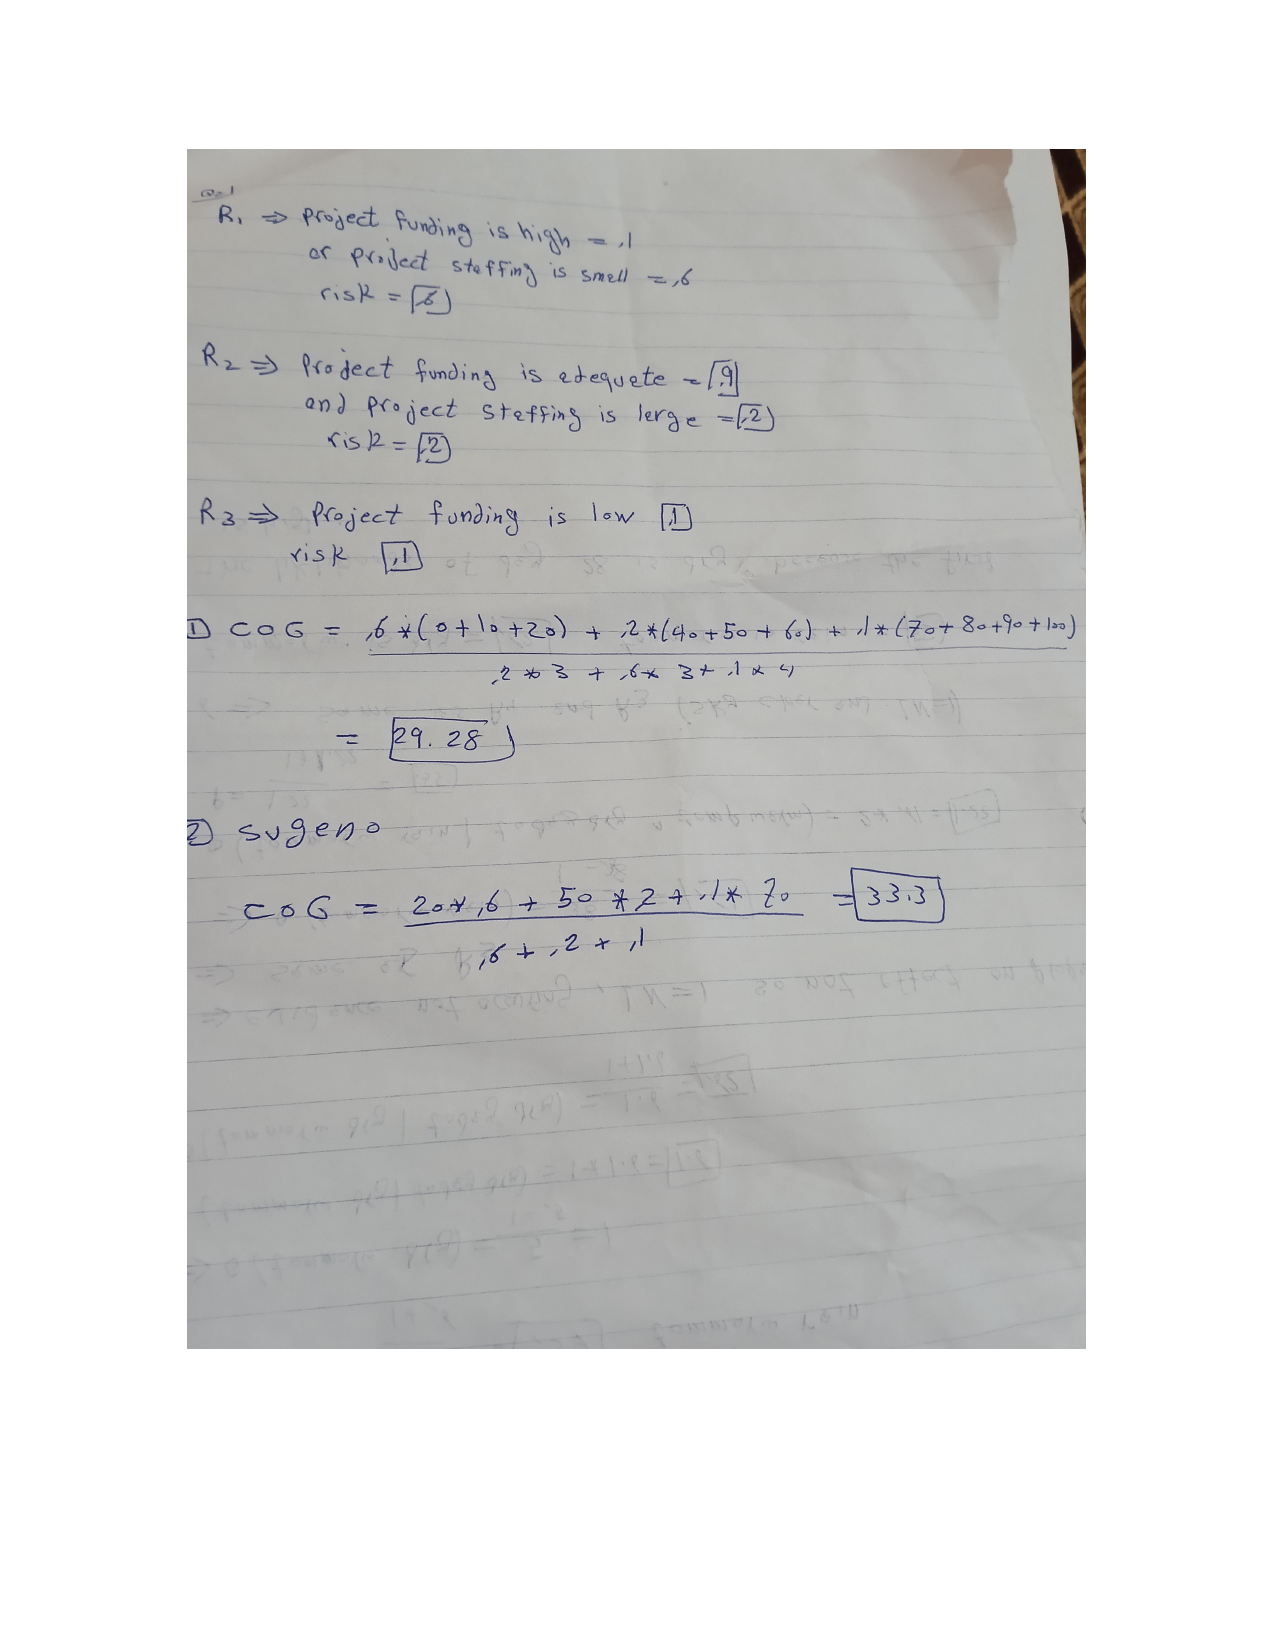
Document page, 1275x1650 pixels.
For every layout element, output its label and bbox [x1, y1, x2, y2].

picture [187, 149, 1086, 1349]
